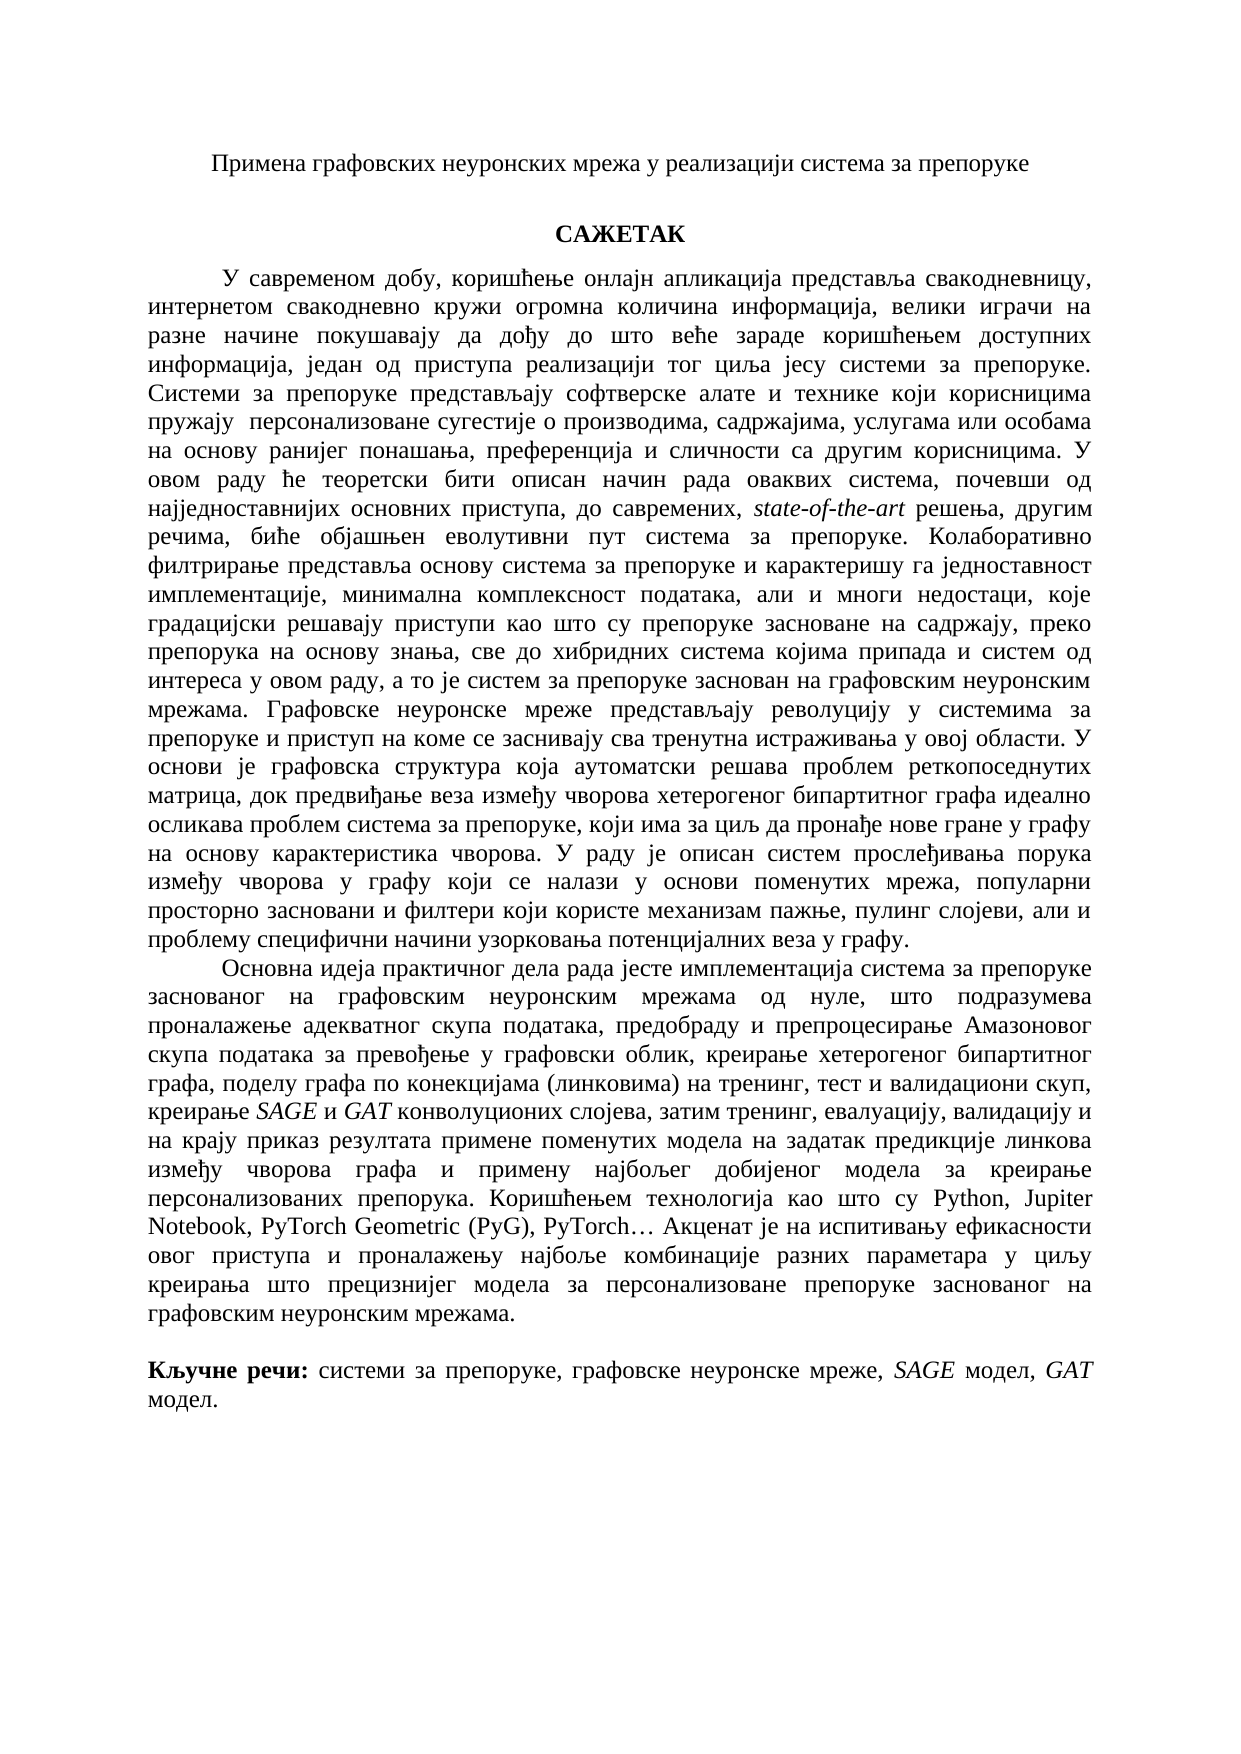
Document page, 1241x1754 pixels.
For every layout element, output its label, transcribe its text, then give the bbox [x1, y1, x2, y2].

text САЖЕТАК [148, 219, 1092, 248]
text Примена графовских неуронских мрежа у реализацији система за препоруке [148, 148, 1092, 176]
text Основна идеја практичног дела рада јесте имплементација система за препоруке заснованог на графовским неуронским мрежама од нуле, што подразумева проналажење адекватног скупа података, предобраду и препроцесирање Амазоновог скупа података за превођење у графовски облик, креирање хетерогеног бипартитног графа, поделу графа по конекцијама (линковима) на тренинг, тест и валидациони скуп, креирање SAGE и GAT конволуционих слојева, затим тренинг, евалуацију, валидацију и на крају приказ резултата примене поменутих модела на задатак предикције линкова између чворова графа и примену најбољег добијеног модела за креирање персонализованих препорука. Коришћењем технологија као што су Python, Jupiter Notebook, PyTorch Geometric (PyG), PyTorch… Акценат је на испитивању ефикасности овог приступа и проналажењу најбоље комбинације разних параметара у циљу креирања што прецизнијег модела за персонализоване препоруке заснованог на графовским неуронским мрежама. [148, 953, 1092, 1326]
text Кључне речи: системи за препоруке, графовске неуронске мреже, SAGE модел, GAT модел. [148, 1355, 1092, 1413]
text У савременом добу, коришћење онлајн апликација представља свакодневницу, интернетом свакодневно кружи огромна количина информација, велики играчи на разне начине покушавају да дођу до што веће зараде коришћењем доступних информација, један од приступа реализацији тог циља јесу системи за препоруке. Системи за препоруке представљају софтверске алате и технике који корисницима пружају персонализоване сугестије о производима, садржајима, услугама или особама на основу ранијег понашања, преференција и сличности са другим корисницима. У овом раду ће теоретски бити описан начин рада оваквих система, почевши од најједноставнијих основних приступа, до савремених, state-of-the-art решења, другим речима, биће објашњен еволутивни пут система за препоруке. Колаборативно филтрирање представља основу система за препоруке и карактеришу га једноставност имплементације, минимална комплексност података, али и многи недостаци, које градацијски решавају приступи као што су препоруке засноване на садржају, преко препорука на основу знања, све до хибридних система којима припада и систем од интереса у овом раду, а то је систем за препоруке заснован на графовским неуронским мрежама. Графовске неуронске мреже представљају револуцију у системима за препоруке и приступ на коме се заснивају сва тренутна истраживања у овој области. У основи је графовска структура која аутоматски решава проблем реткопоседнутих матрица, док предвиђање веза између чворова хетерогеног бипартитног графа идеално осликава проблем система за препоруке, који има за циљ да пронађе нове гране у графу на основу карактеристика чворова. У раду је описан систем прослеђивања порука између чворова у графу који се налази у основи поменутих мрежа, популарни просторно засновани и филтери који користе механизам пажње, пулинг слојеви, али и проблему специфични начини узорковања потенцијалних веза у графу. [148, 263, 1092, 953]
